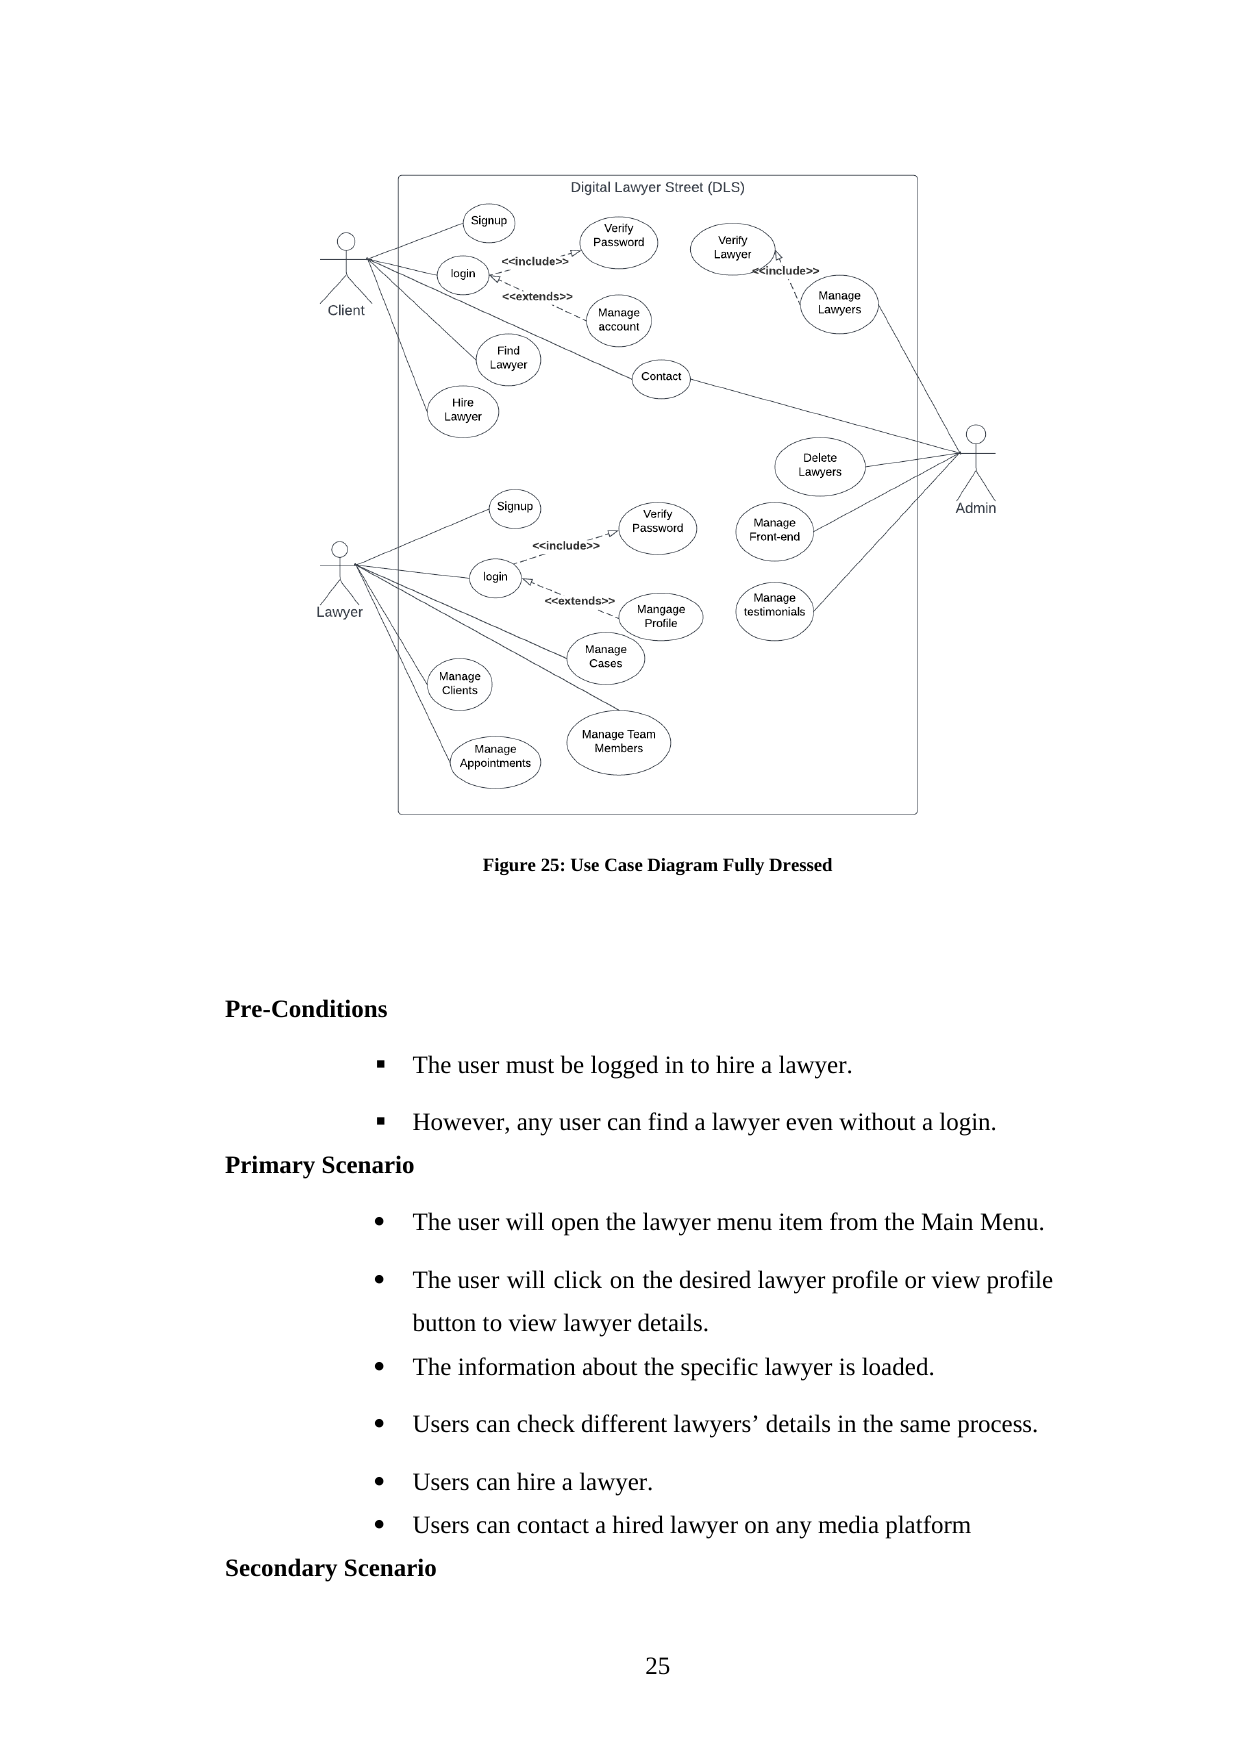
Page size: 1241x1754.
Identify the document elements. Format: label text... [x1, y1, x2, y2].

list The user must be logged in to hire a lawyer. [375, 1051, 1090, 1079]
list The information about the specific lawyer is loaded. [375, 1352, 1090, 1381]
list Users can check different lawyers’ details in the same process. [375, 1409, 1090, 1438]
picture [242, 150, 1073, 840]
list Users can contact a hired lawyer on any media platform [375, 1510, 1090, 1538]
text Secondary Scenario [225, 1553, 1090, 1582]
list However, any user can find a lawyer even without a login. [375, 1107, 1090, 1136]
list Users can hire a lawyer. [375, 1467, 1090, 1495]
text Primary Scenario [225, 1151, 1090, 1179]
list The user will open the lawyer menu item from the Main Menu. [375, 1207, 1090, 1236]
text Pre-Conditions [225, 994, 1090, 1022]
text Figure 25: Use Case Diagram Fully Dressed [225, 854, 1090, 876]
list The user will click on the desired lawyer profile or view profile button to view lawyer details. [375, 1265, 1090, 1337]
